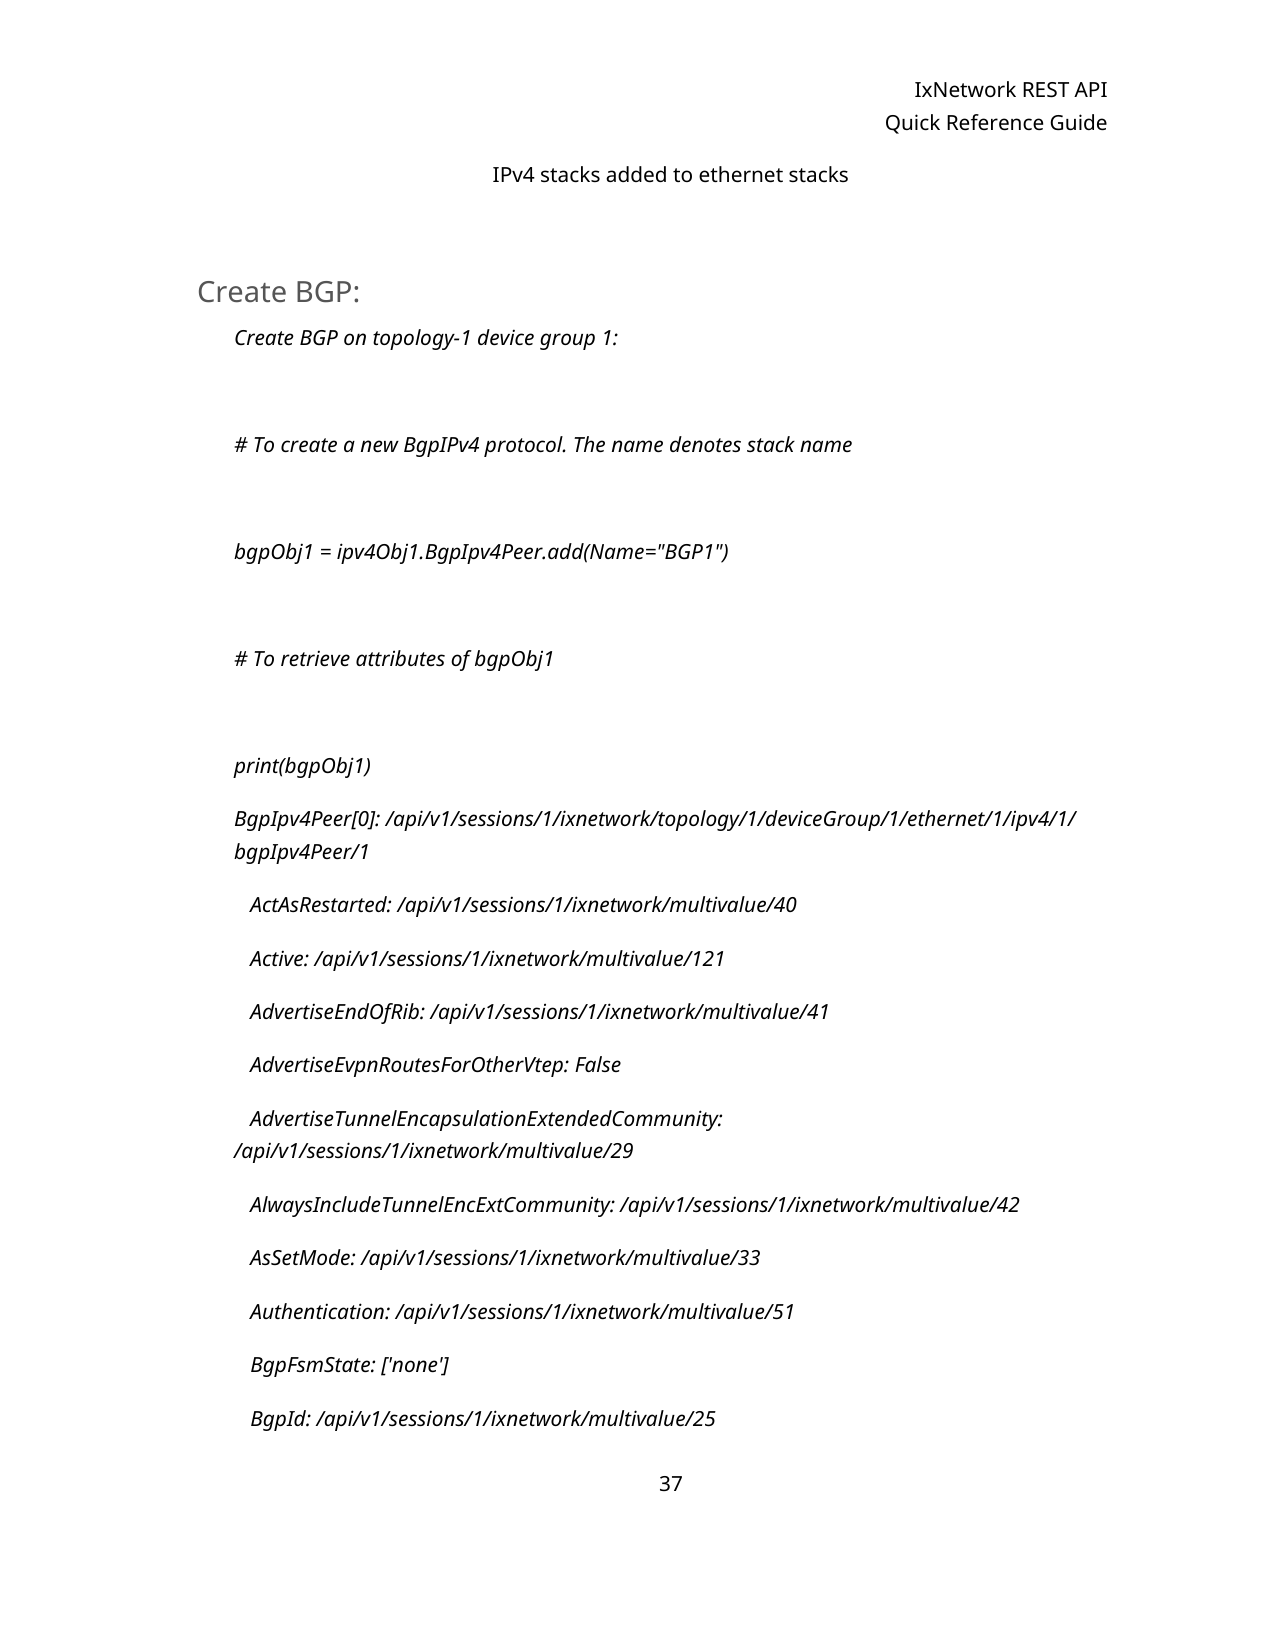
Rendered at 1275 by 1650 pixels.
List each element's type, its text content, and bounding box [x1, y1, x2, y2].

subtitle Create BGP: [197, 271, 1107, 311]
text bgpObj1 = ipv4Obj1.BgpIpv4Peer.add(Name="BGP1") [234, 537, 1107, 566]
text Authentication: /api/v1/sessions/1/ixnetwork/multivalue/51 [234, 1297, 1107, 1325]
text BgpId: /api/v1/sessions/1/ixnetwork/multivalue/25 [234, 1404, 1107, 1432]
text AdvertiseTunnelEncapsulationExtendedCommunity: /api/v1/sessions/1/ixnetwork/multivalue/29 [234, 1104, 1107, 1165]
text IPv4 stacks added to ethernet stacks [234, 160, 1107, 189]
text AsSetMode: /api/v1/sessions/1/ixnetwork/multivalue/33 [234, 1243, 1107, 1272]
text BgpIpv4Peer[0]: /api/v1/sessions/1/ixnetwork/topology/1/deviceGroup/1/ethernet/1/ipv4/1/bgpIpv4Peer/1 [234, 804, 1107, 865]
text AdvertiseEvpnRoutesForOtherVtep: False [234, 1051, 1107, 1079]
text Active: /api/v1/sessions/1/ixnetwork/multivalue/121 [234, 944, 1107, 972]
text print(bgpObj1) [234, 751, 1107, 779]
text # To retrieve attributes of bgpObj1 [234, 644, 1107, 672]
text # To create a new BgpIPv4 protocol. The name denotes stack name [234, 430, 1107, 459]
text Create BGP on topology-1 device group 1: [234, 323, 1107, 352]
text AdvertiseEndOfRib: /api/v1/sessions/1/ixnetwork/multivalue/41 [234, 997, 1107, 1026]
text ActAsRestarted: /api/v1/sessions/1/ixnetwork/multivalue/40 [234, 890, 1107, 919]
text BgpFsmState: ['none'] [234, 1350, 1107, 1379]
text AlwaysIncludeTunnelEncExtCommunity: /api/v1/sessions/1/ixnetwork/multivalue/42 [234, 1190, 1107, 1218]
